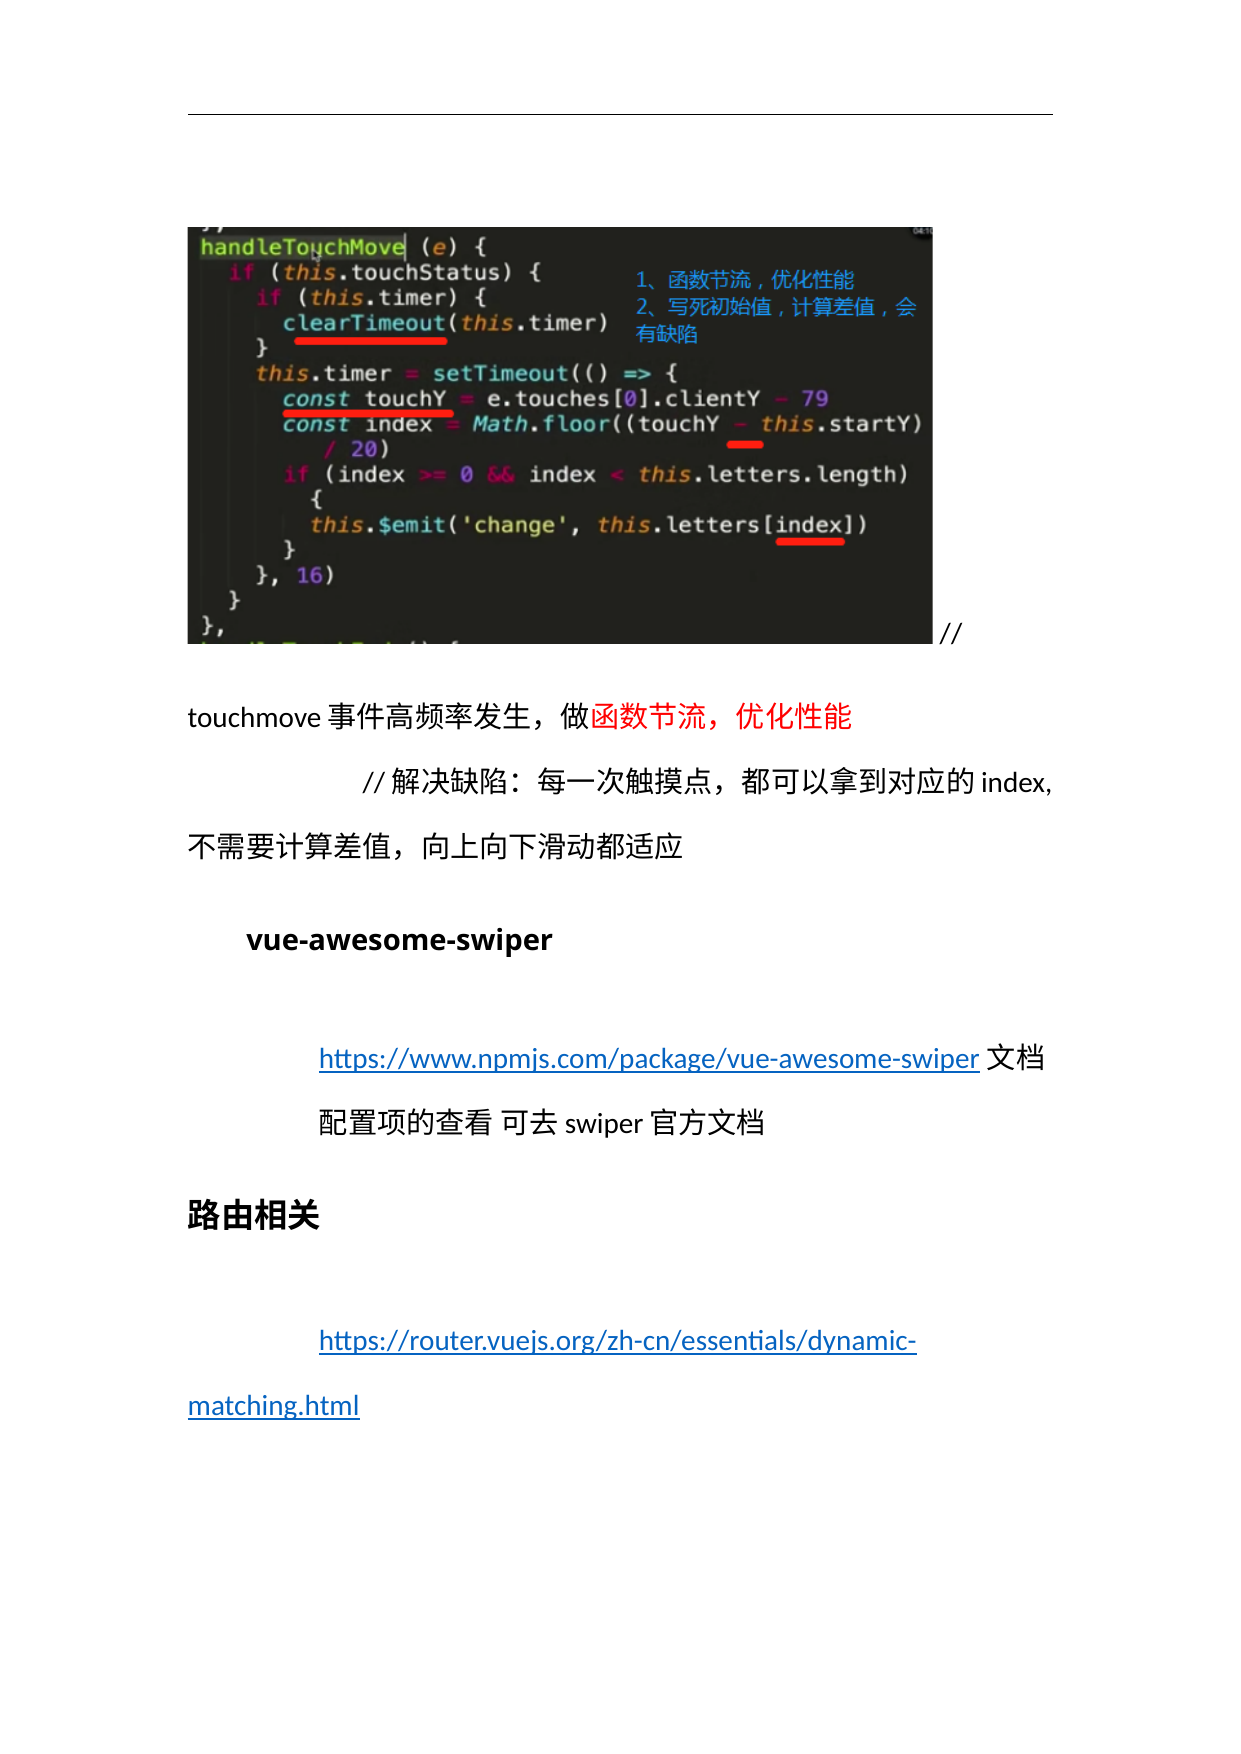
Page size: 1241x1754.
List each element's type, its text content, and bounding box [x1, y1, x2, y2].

text https://www.npmjs.com/package/vue-awesome-swiper 文档 [187, 1023, 1053, 1088]
text https://router.vuejs.org/zh-cn/essentials/dynamic-matching.html [187, 1308, 1053, 1438]
text // 解决缺陷：每一次触摸点，都可以拿到对应的index,不需要计算差值，向上向下滑动都适应 [187, 747, 1053, 877]
picture [187, 227, 933, 644]
text 配置项的查看 可去swiper官方文档 [187, 1088, 1053, 1153]
subtitle vue-awesome-swiper [187, 906, 1053, 971]
subtitle 路由相关 [187, 1181, 1053, 1246]
